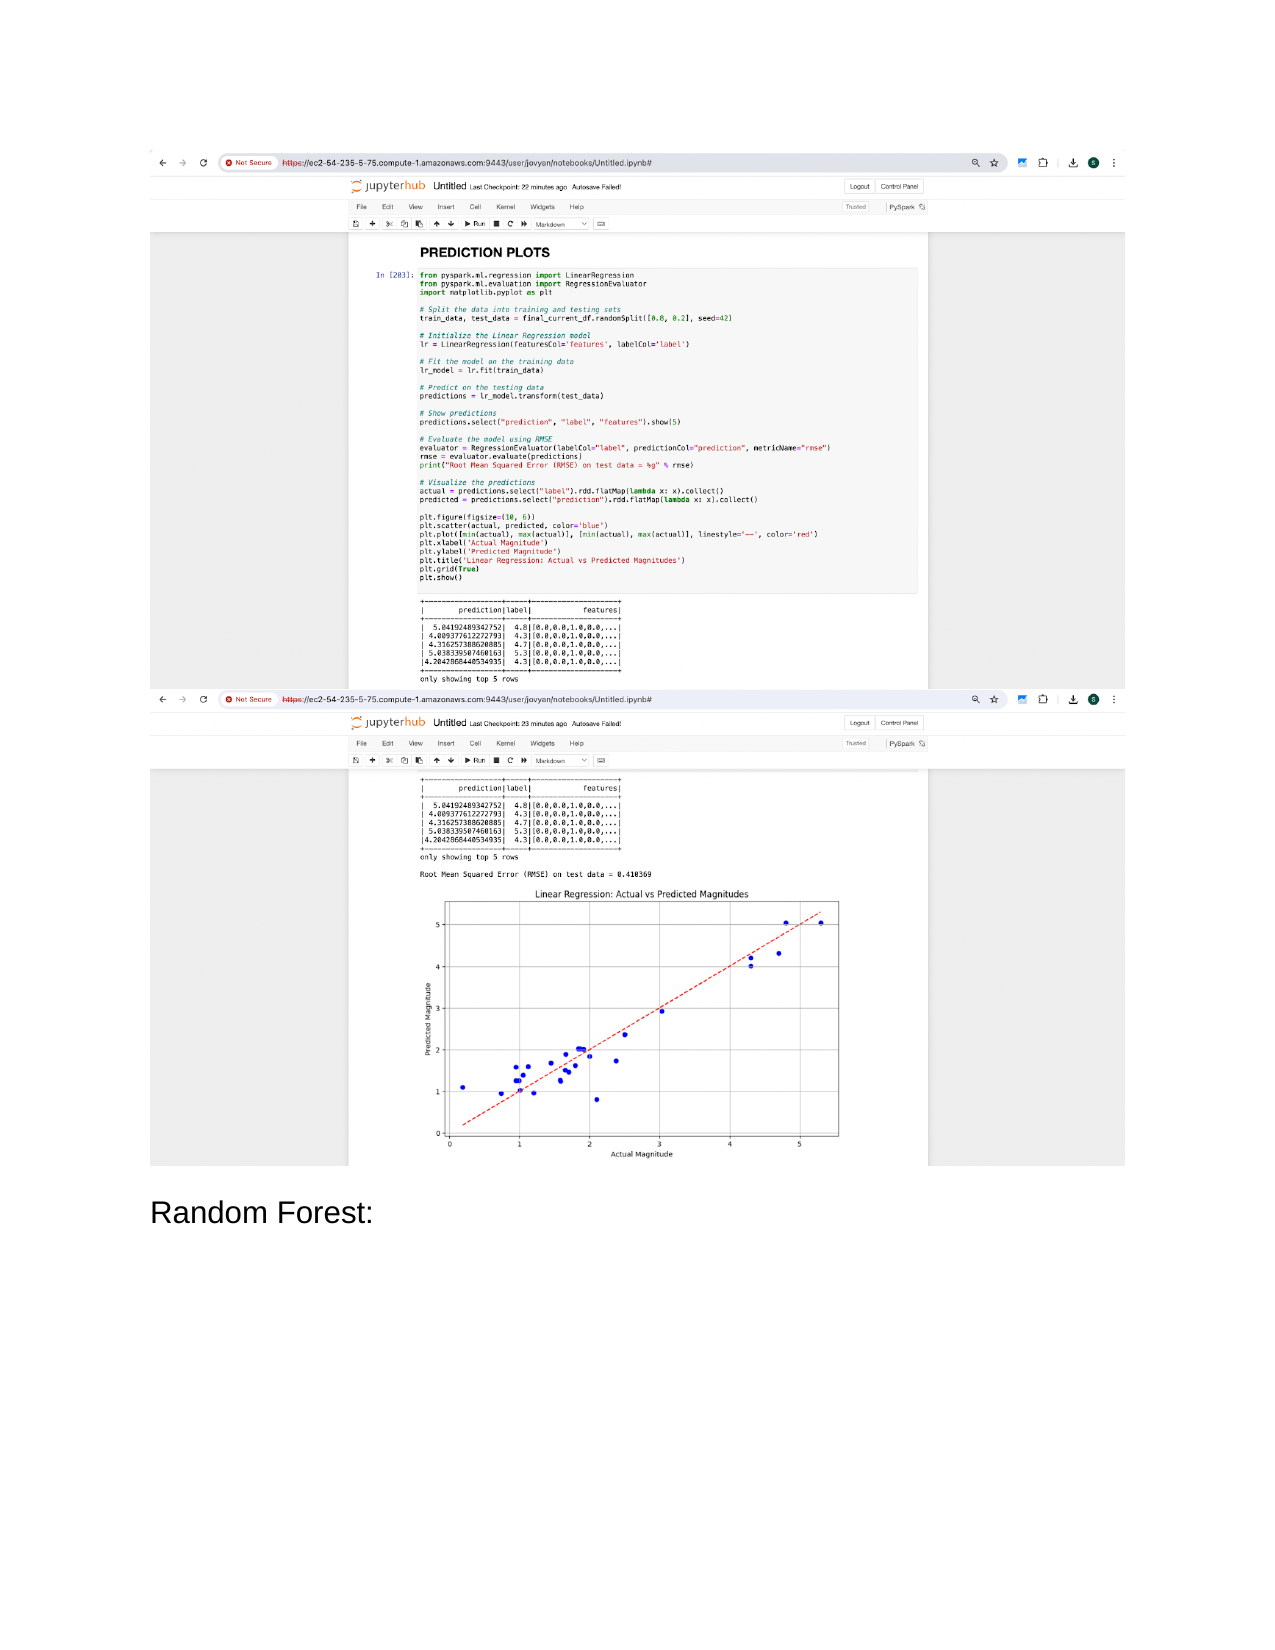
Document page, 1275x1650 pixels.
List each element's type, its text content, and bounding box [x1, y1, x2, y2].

text Random Forest: [150, 1194, 1125, 1230]
picture [150, 150, 1125, 1166]
